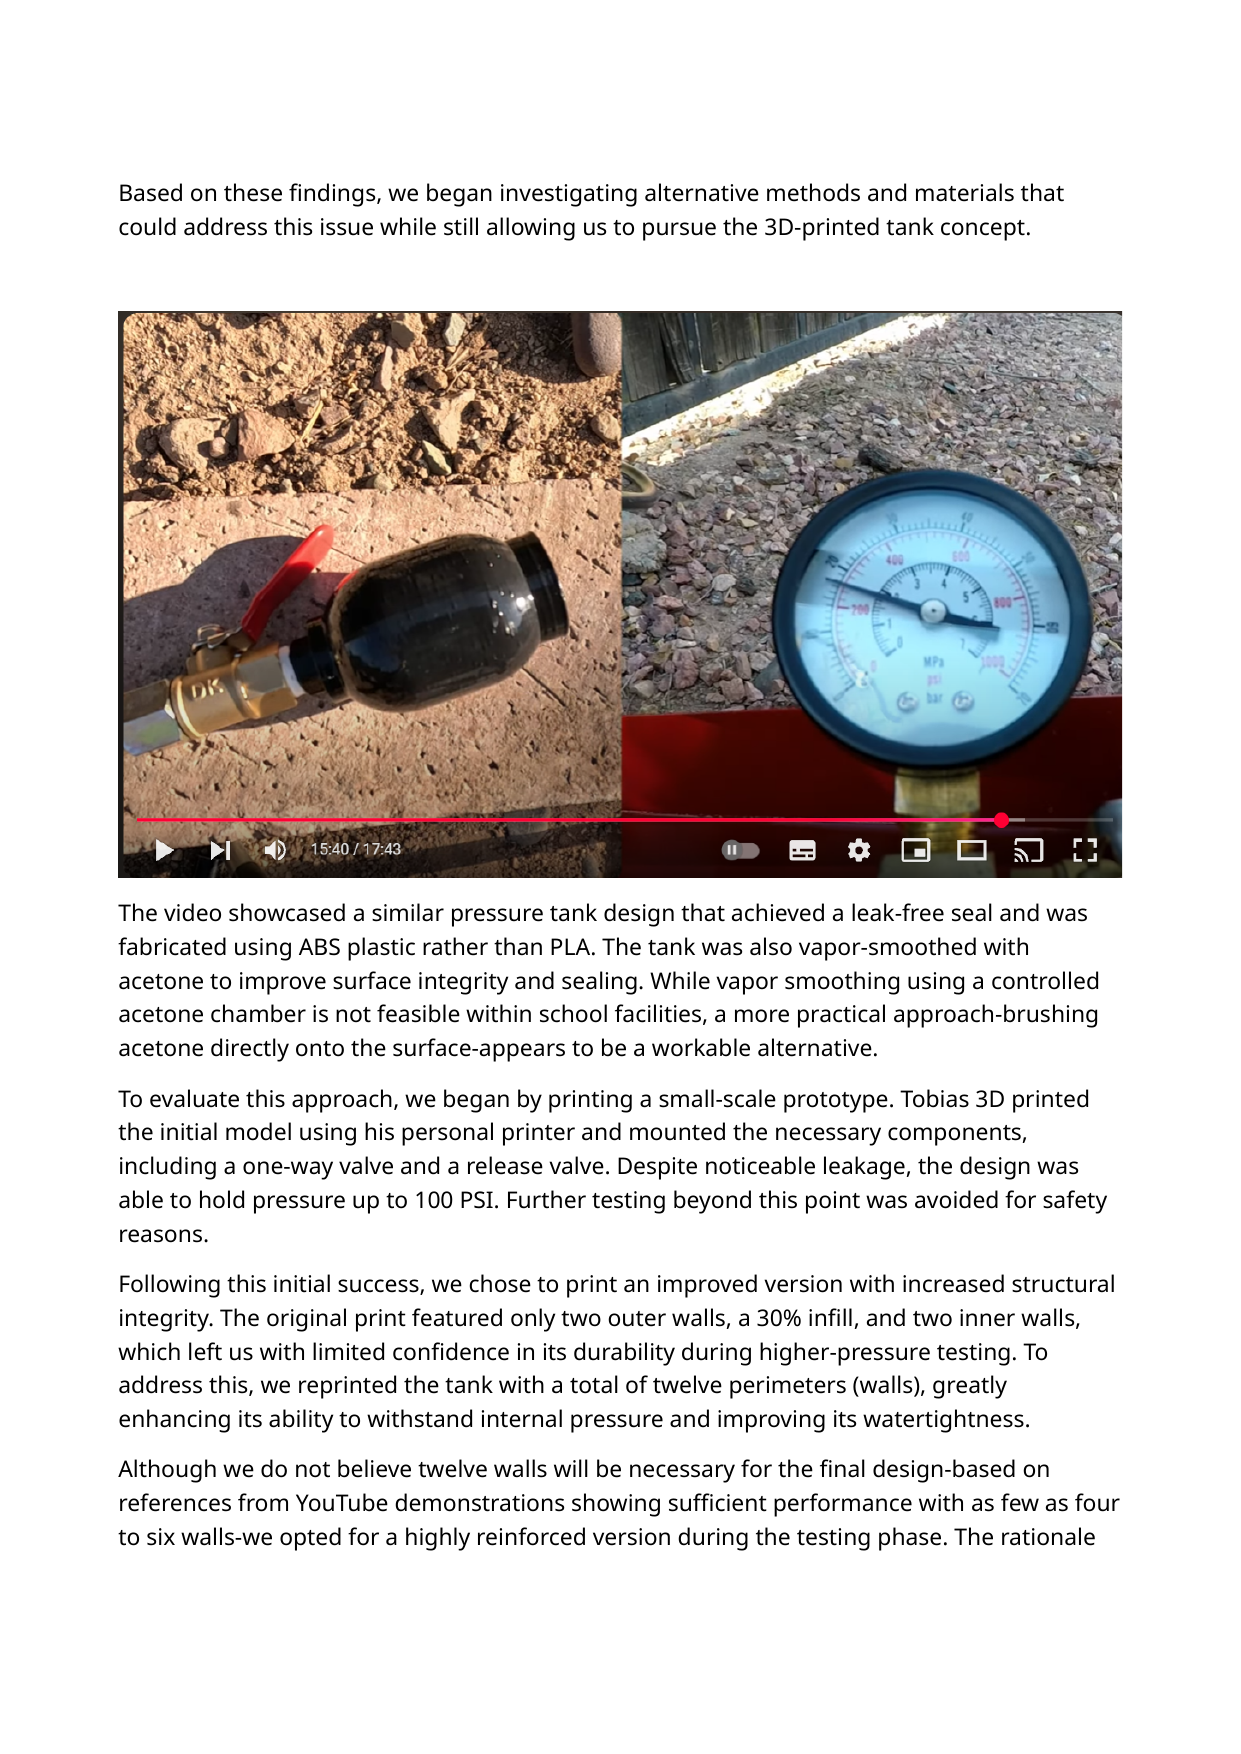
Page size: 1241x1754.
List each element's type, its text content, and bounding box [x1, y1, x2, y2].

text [118, 1453, 1122, 1552]
text The video showcased a similar pressure tank design that achieved a leak-free seal and was fabricated using ABS plastic rather than PLA. The tank was also vapor-smoothed with acetone to improve surface integrity and sealing. While vapor smoothing using a controlled acetone chamber is not feasible within school facilities, a more practical approach-brushing acetone directly onto the surface-appears to be a workable alternative. [118, 897, 1122, 1063]
text Based on these findings, we began investigating alternative methods and materials that could address this issue while still allowing us to pursue the 3D-printed tank concept. [118, 177, 1122, 242]
text Following this initial success, we chose to print an improved version with increased structural integrity. The original print featured only two outer walls, a 30% infill, and two inner walls, which left us with limited confidence in its durability during higher-pressure testing. To address this, we reprinted the tank with a total of twelve perimeters (walls), greatly enhancing its ability to withstand internal pressure and improving its watertightness. [118, 1268, 1122, 1434]
text To evaluate this approach, we began by printing a small-scale prototype. Tobias 3D printed the initial model using his personal printer and mounted the necessary components, including a one-way valve and a release valve. Despite noticeable leakage, the design was able to hold pressure up to 100 PSI. Further testing beyond this point was avoided for safety reasons. [118, 1082, 1122, 1249]
picture [118, 311, 1123, 878]
